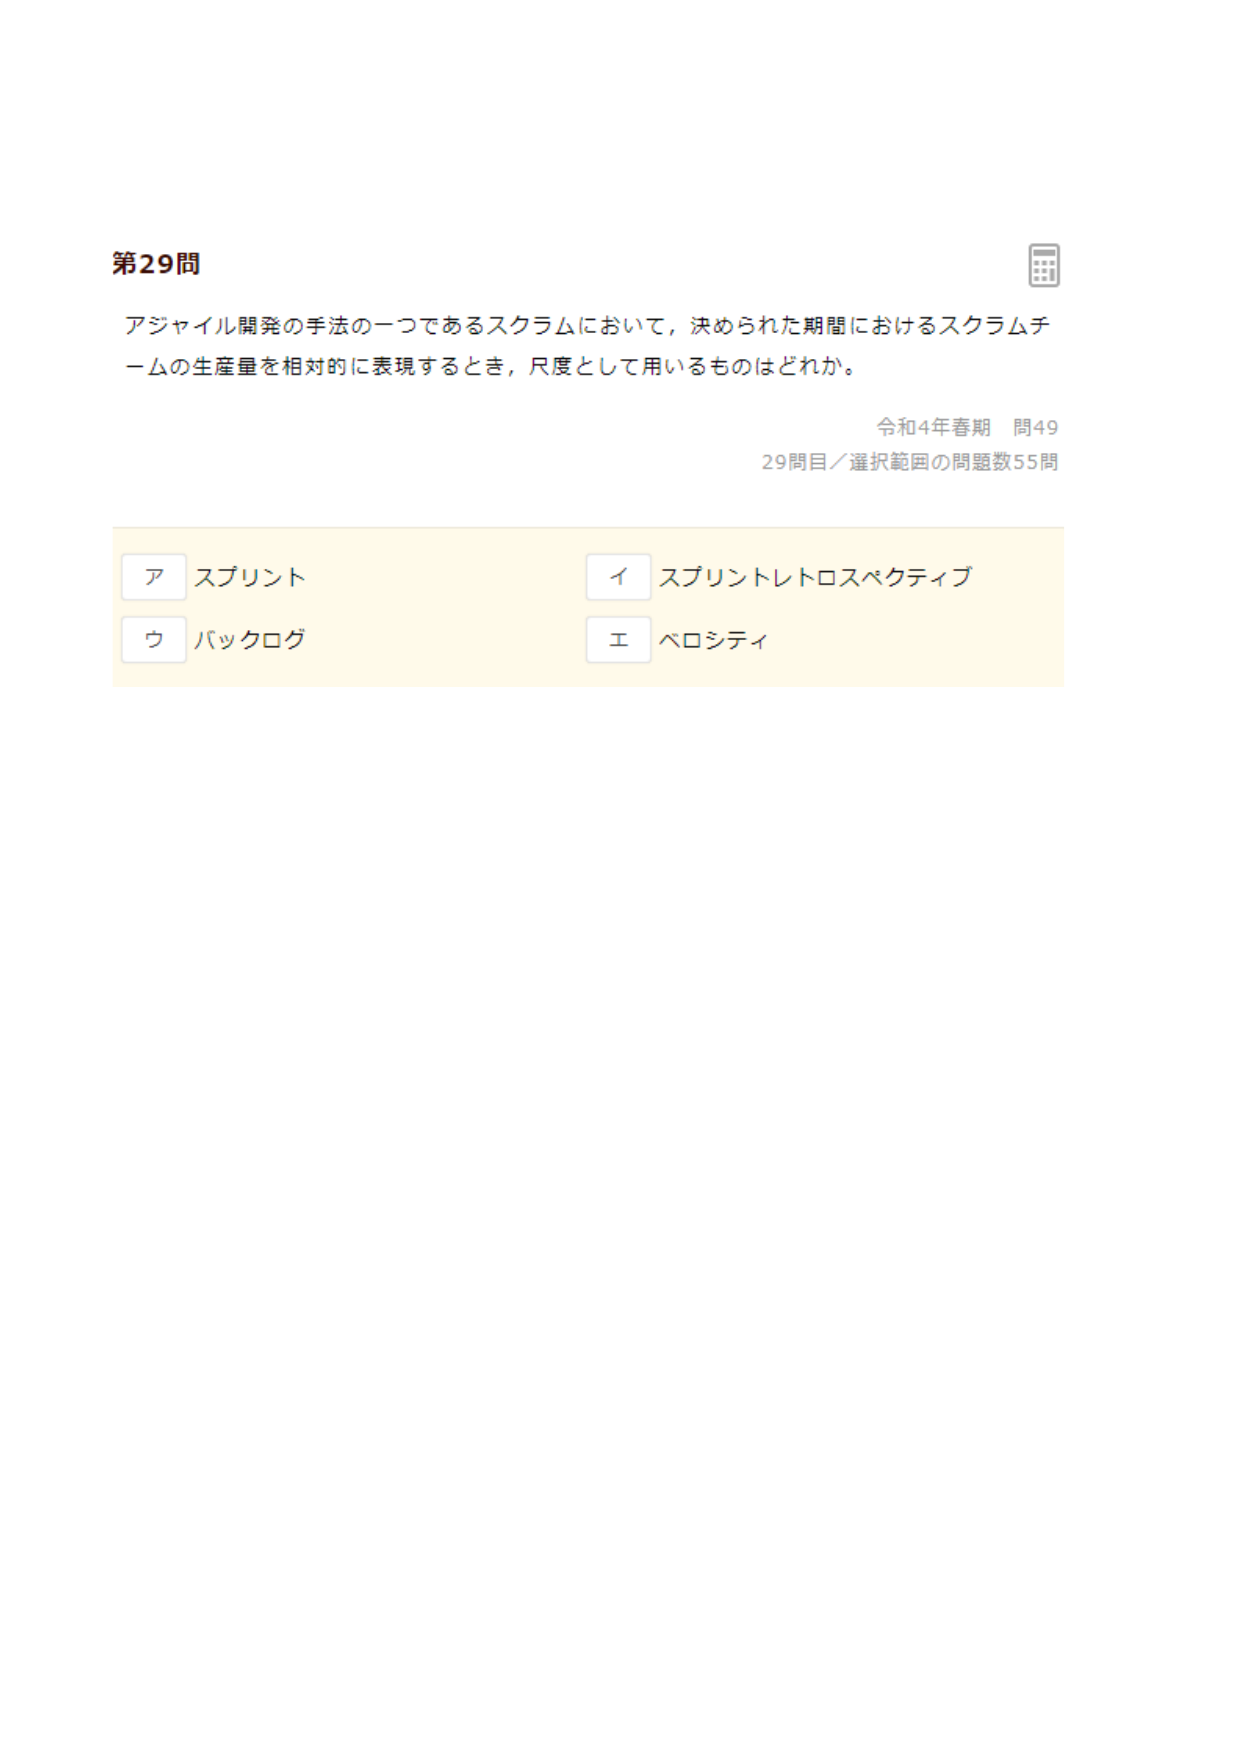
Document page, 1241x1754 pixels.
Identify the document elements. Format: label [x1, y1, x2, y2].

picture [112, 239, 1065, 687]
